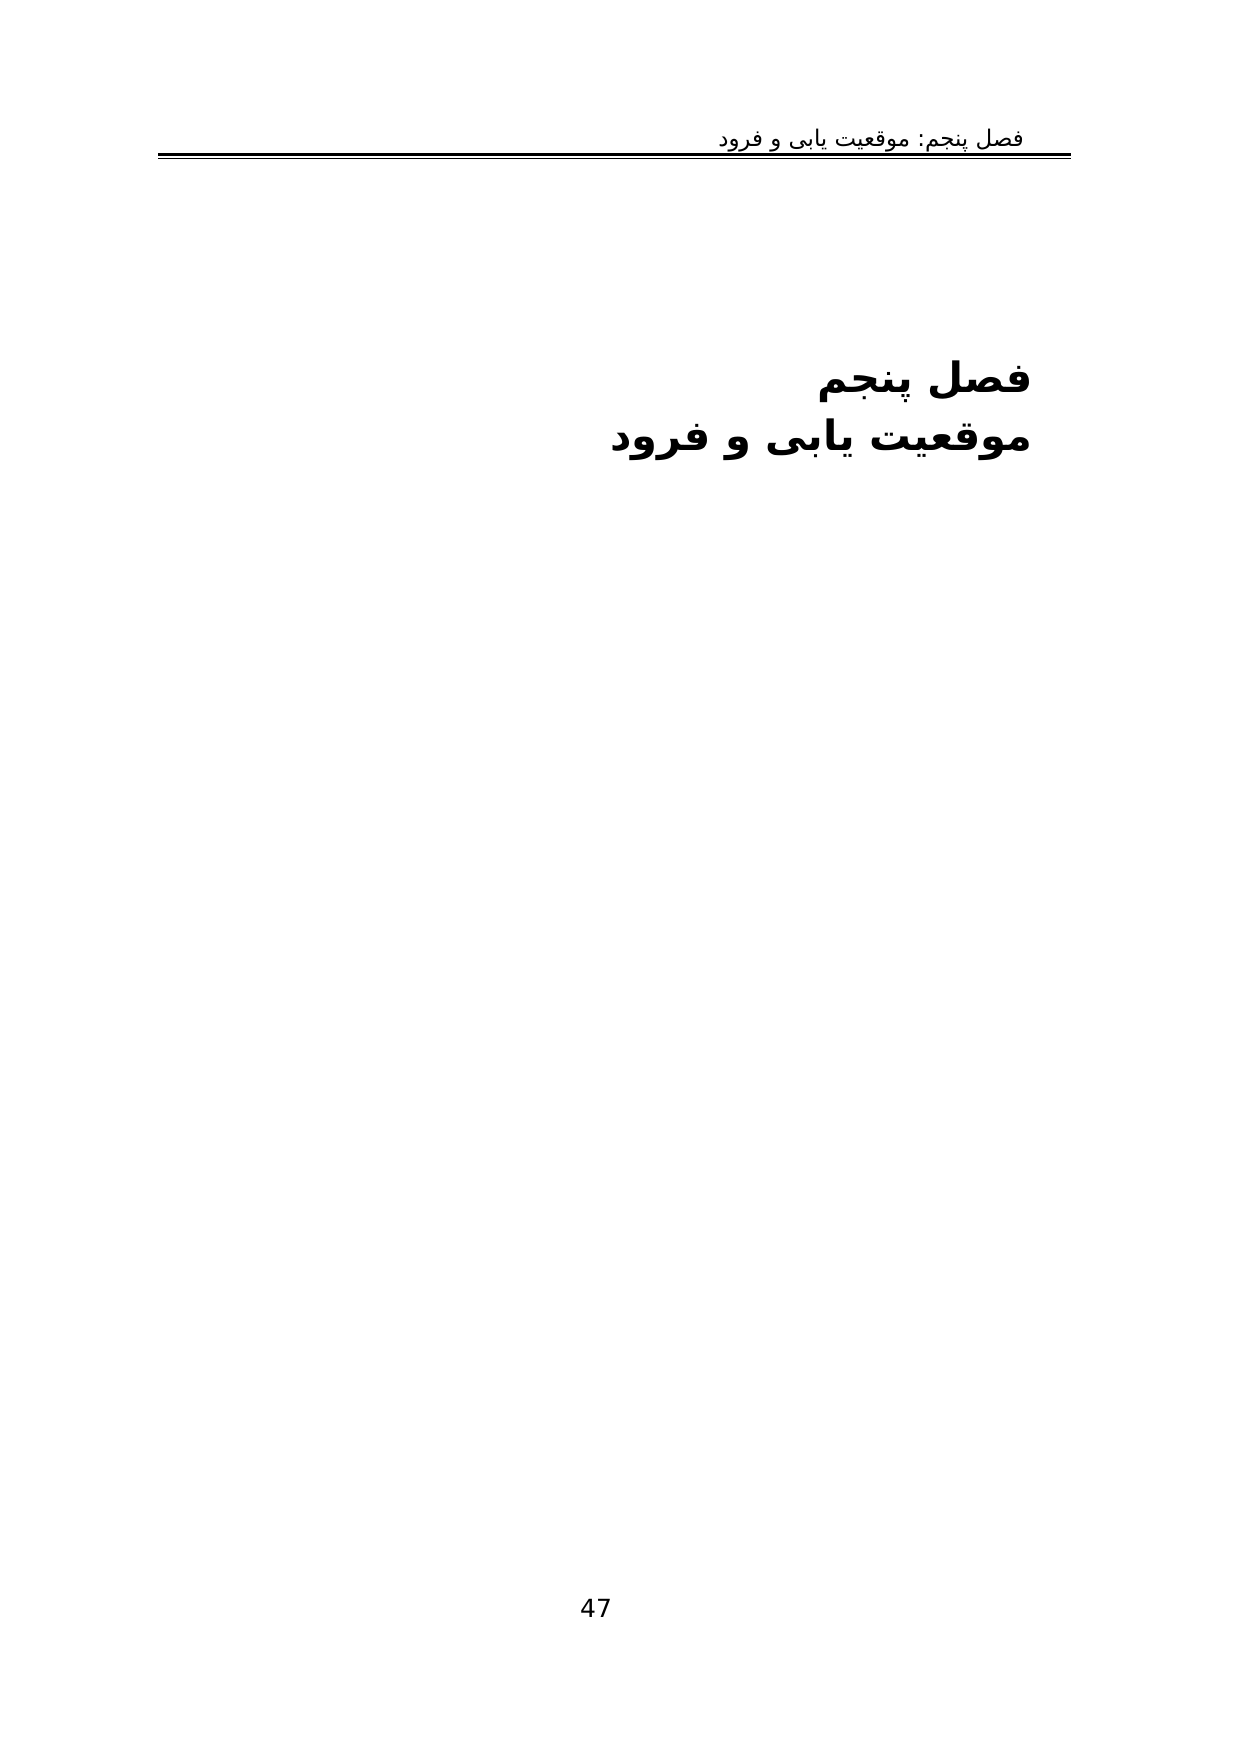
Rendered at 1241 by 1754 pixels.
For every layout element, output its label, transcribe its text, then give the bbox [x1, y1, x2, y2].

subtitle فصل پنجم موقعیت یابی و فرود [150, 296, 1078, 461]
